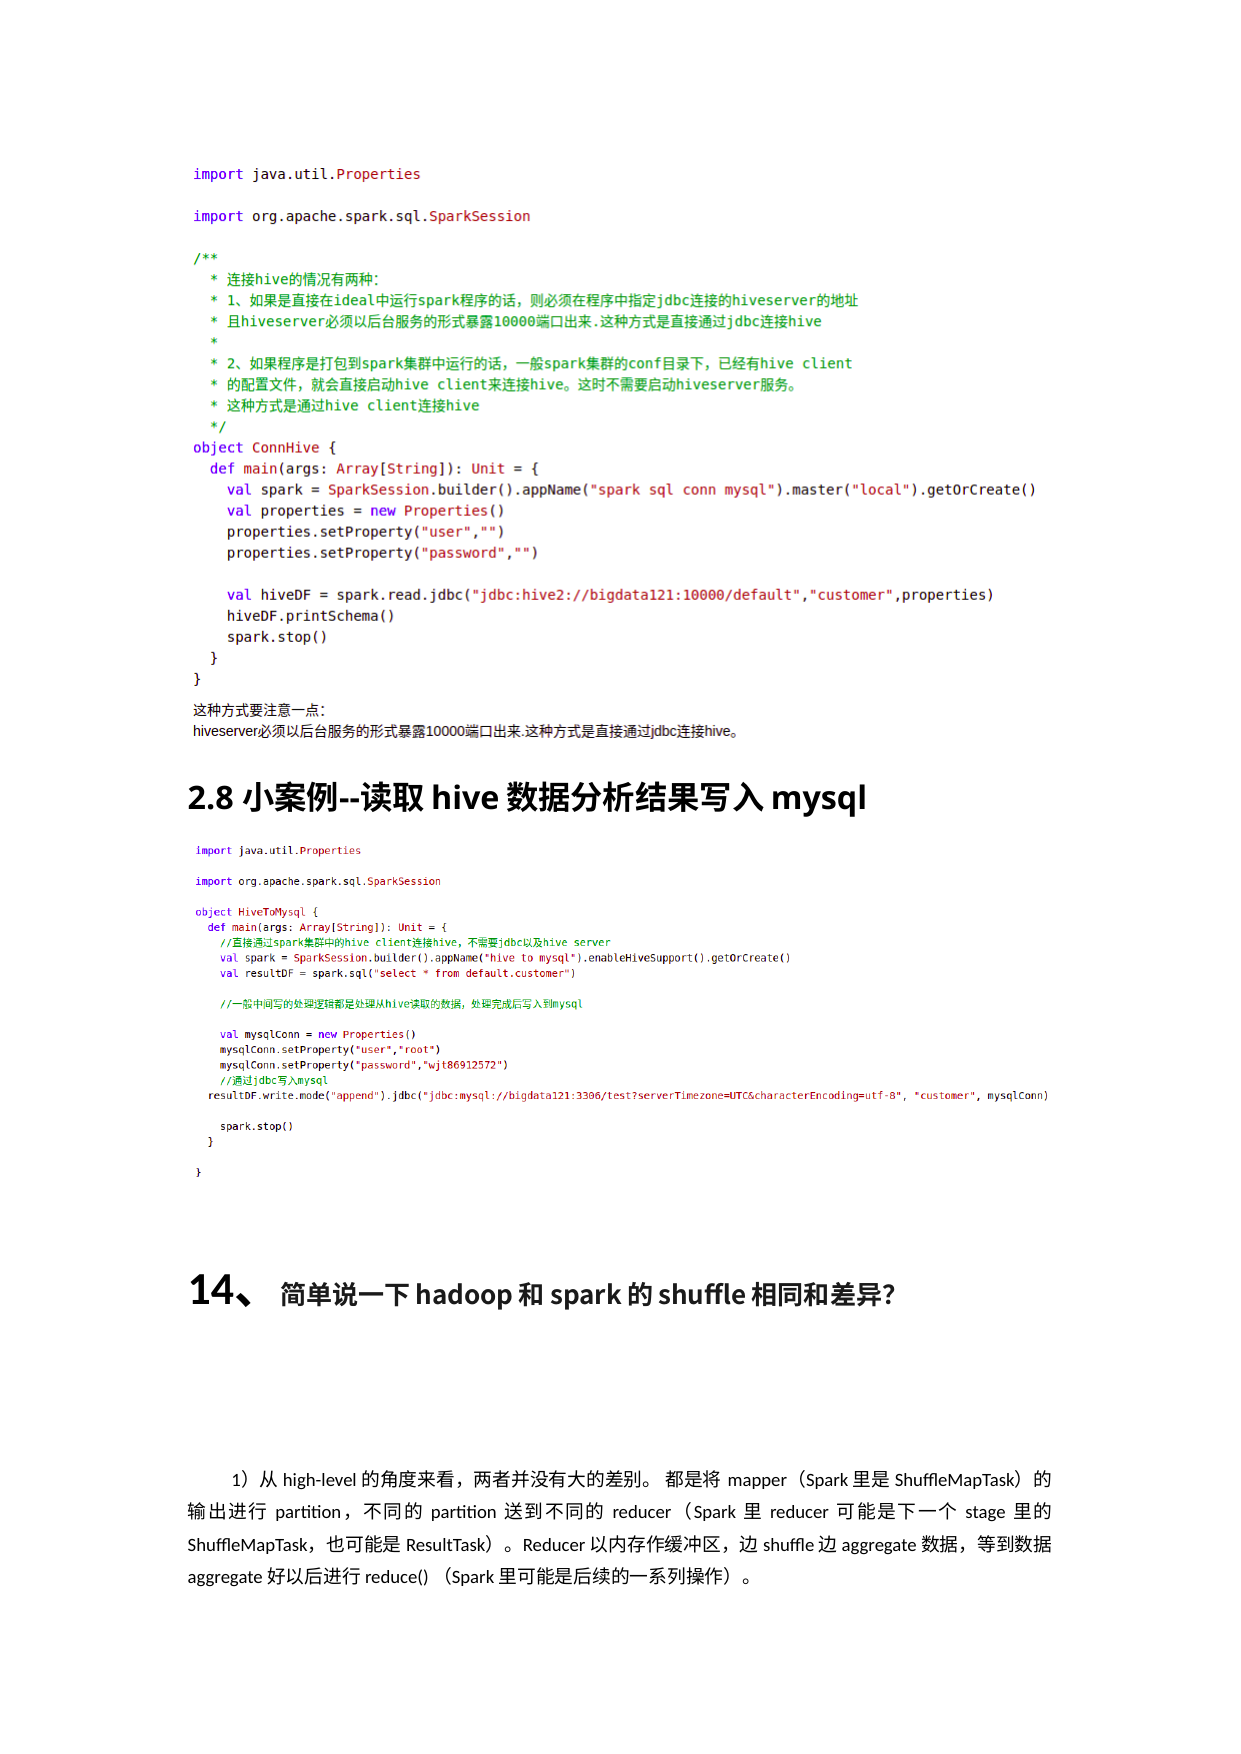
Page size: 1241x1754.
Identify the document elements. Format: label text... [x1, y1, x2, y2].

picture [187, 162, 1053, 746]
text 1）从 high-level 的角度来看，两者并没有大的差别。 都是将 mapper（Spark 里是 ShuffleMapTask）的输出进行 partition，不同的 partition 送到不同的 reducer（Spark 里 reducer 可能是下一个 stage 里的 ShuffleMapTask，也可能是 ResultTask）。Reducer 以内存作缓冲区，边 shuffle 边 aggregate 数据，等到数据 aggregate 好以后进行 reduce() （Spark 里可能是后续的一系列操作）。 [187, 1462, 1053, 1592]
picture [187, 843, 1052, 1182]
subtitle 14、简单说一下hadoop和spark的shuffle相同和差异？ [187, 1236, 1053, 1334]
subtitle 2.8 小案例--读取hive数据分析结果写入mysql [187, 763, 1053, 828]
